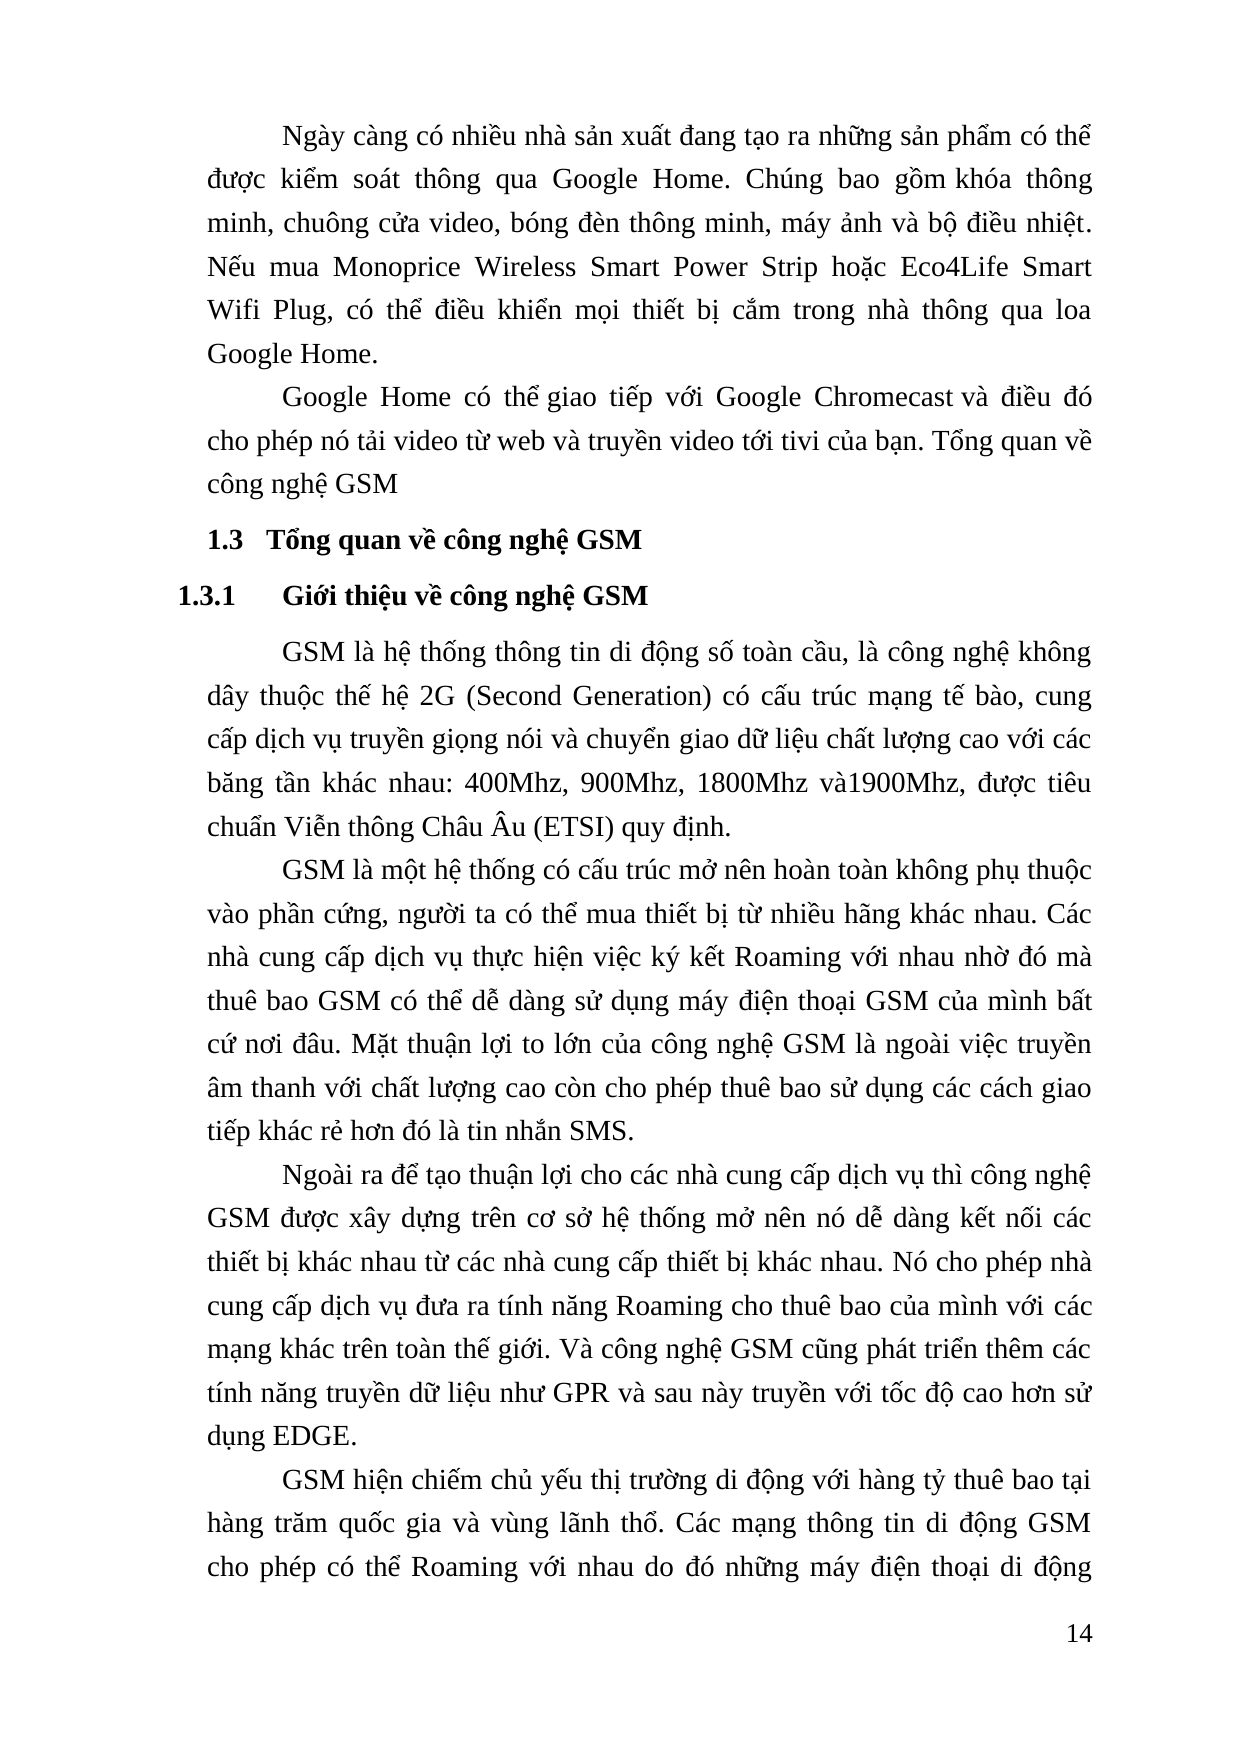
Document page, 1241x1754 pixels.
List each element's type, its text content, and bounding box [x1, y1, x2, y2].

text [207, 1462, 1092, 1582]
text GSM là hệ thống thông tin di động số toàn cầu, là công nghệ không dây thuộc thế hệ 2G (Second Generation) có cấu trúc mạng tế bào, cung cấp dịch vụ truyền giọng nói và chuyển giao dữ liệu chất lượng cao với các băng tần khác nhau: 400Mhz, 900Mhz, 1800Mhz và1900Mhz, được tiêu chuẩn Viễn thông Châu Âu (ETSI) quy định. [207, 634, 1092, 765]
text GSM là một hệ thống có cấu trúc mở nên hoàn toàn không phụ thuộc vào phần cứng, người ta có thể mua thiết bị từ nhiều hãng khác nhau. Các nhà cung cấp dịch vụ thực hiện việc ký kết Roaming với nhau nhờ đó mà thuê bao GSM có thể dễ dàng sử dụng máy điện thoại GSM của mình bất cứ nơi đâu. Mặt thuận lợi to lớn của công nghệ GSM là ngoài việc truyền âm thanh với chất lượng cao còn cho phép thuê bao sử dụng các cách giao tiếp khác rẻ hơn đó là tin nhắn SMS. [207, 929, 1092, 1147]
text Google Home có thể giao tiếp với Google Chromecast và điều đó cho phép nó tải video từ web và truyền video tới tivi của bạn. Tổng quan về công nghệ GSM [207, 379, 1092, 500]
text Ngoài ra để tạo thuận lợi cho các nhà cung cấp dịch vụ thì công nghệ GSM được xây dựng trên cơ sở hệ thống mở nên nó dễ dàng kết nối các thiết bị khác nhau từ các nhà cung cấp thiết bị khác nhau. Nó cho phép nhà cung cấp dịch vụ đưa ra tính năng Roaming cho thuê bao của mình với các mạng khác trên toàn thế giới. Và công nghệ GSM cũng phát triển thêm các tính năng truyền dữ liệu như GPR và sau này truyền với tốc độ cao hơn sử dụng EDGE. [207, 1365, 1092, 1452]
text GSM là hệ thống thông tin di động số toàn cầu, là công nghệ không dây thuộc thế hệ 2G (Second Generation) có cấu trúc mạng tế bào, cung cấp dịch vụ truyền giọng nói và chuyển giao dữ liệu chất lượng cao với các băng tần khác nhau: 400Mhz, 900Mhz, 1800Mhz và1900Mhz, được tiêu chuẩn Viễn thông Châu Âu (ETSI) quy định. [207, 799, 1092, 842]
text Ngày càng có nhiều nhà sản xuất đang tạo ra những sản phẩm có thể được kiểm soát thông qua Google Home. Chúng bao gồm khóa thông minh, chuông cửa video, bóng đèn thông minh, máy ảnh và bộ điều nhiệt. Nếu mua Monoprice Wireless Smart Power Strip hoặc Eco4Life Smart Wifi Plug, có thể điều khiển mọi thiết bị cắm trong nhà thông qua loa Google Home. [207, 118, 1092, 369]
text GSM là một hệ thống có cấu trúc mở nên hoàn toàn không phụ thuộc vào phần cứng, người ta có thể mua thiết bị từ nhiều hãng khác nhau. Các nhà cung cấp dịch vụ thực hiện việc ký kết Roaming với nhau nhờ đó mà thuê bao GSM có thể dễ dàng sử dụng máy điện thoại GSM của mình bất cứ nơi đâu. Mặt thuận lợi to lớn của công nghệ GSM là ngoài việc truyền âm thanh với chất lượng cao còn cho phép thuê bao sử dụng các cách giao tiếp khác rẻ hơn đó là tin nhắn SMS. [207, 852, 1092, 896]
text Ngoài ra để tạo thuận lợi cho các nhà cung cấp dịch vụ thì công nghệ GSM được xây dựng trên cơ sở hệ thống mở nên nó dễ dàng kết nối các thiết bị khác nhau từ các nhà cung cấp thiết bị khác nhau. Nó cho phép nhà cung cấp dịch vụ đưa ra tính năng Roaming cho thuê bao của mình với các mạng khác trên toàn thế giới. Và công nghệ GSM cũng phát triển thêm các tính năng truyền dữ liệu như GPR và sau này truyền với tốc độ cao hơn sử dụng EDGE. [207, 1157, 1092, 1331]
subtitle Tổng quan về công nghệ GSM [207, 522, 1092, 556]
subtitle Giới thiệu về công nghệ GSM [177, 578, 1092, 612]
